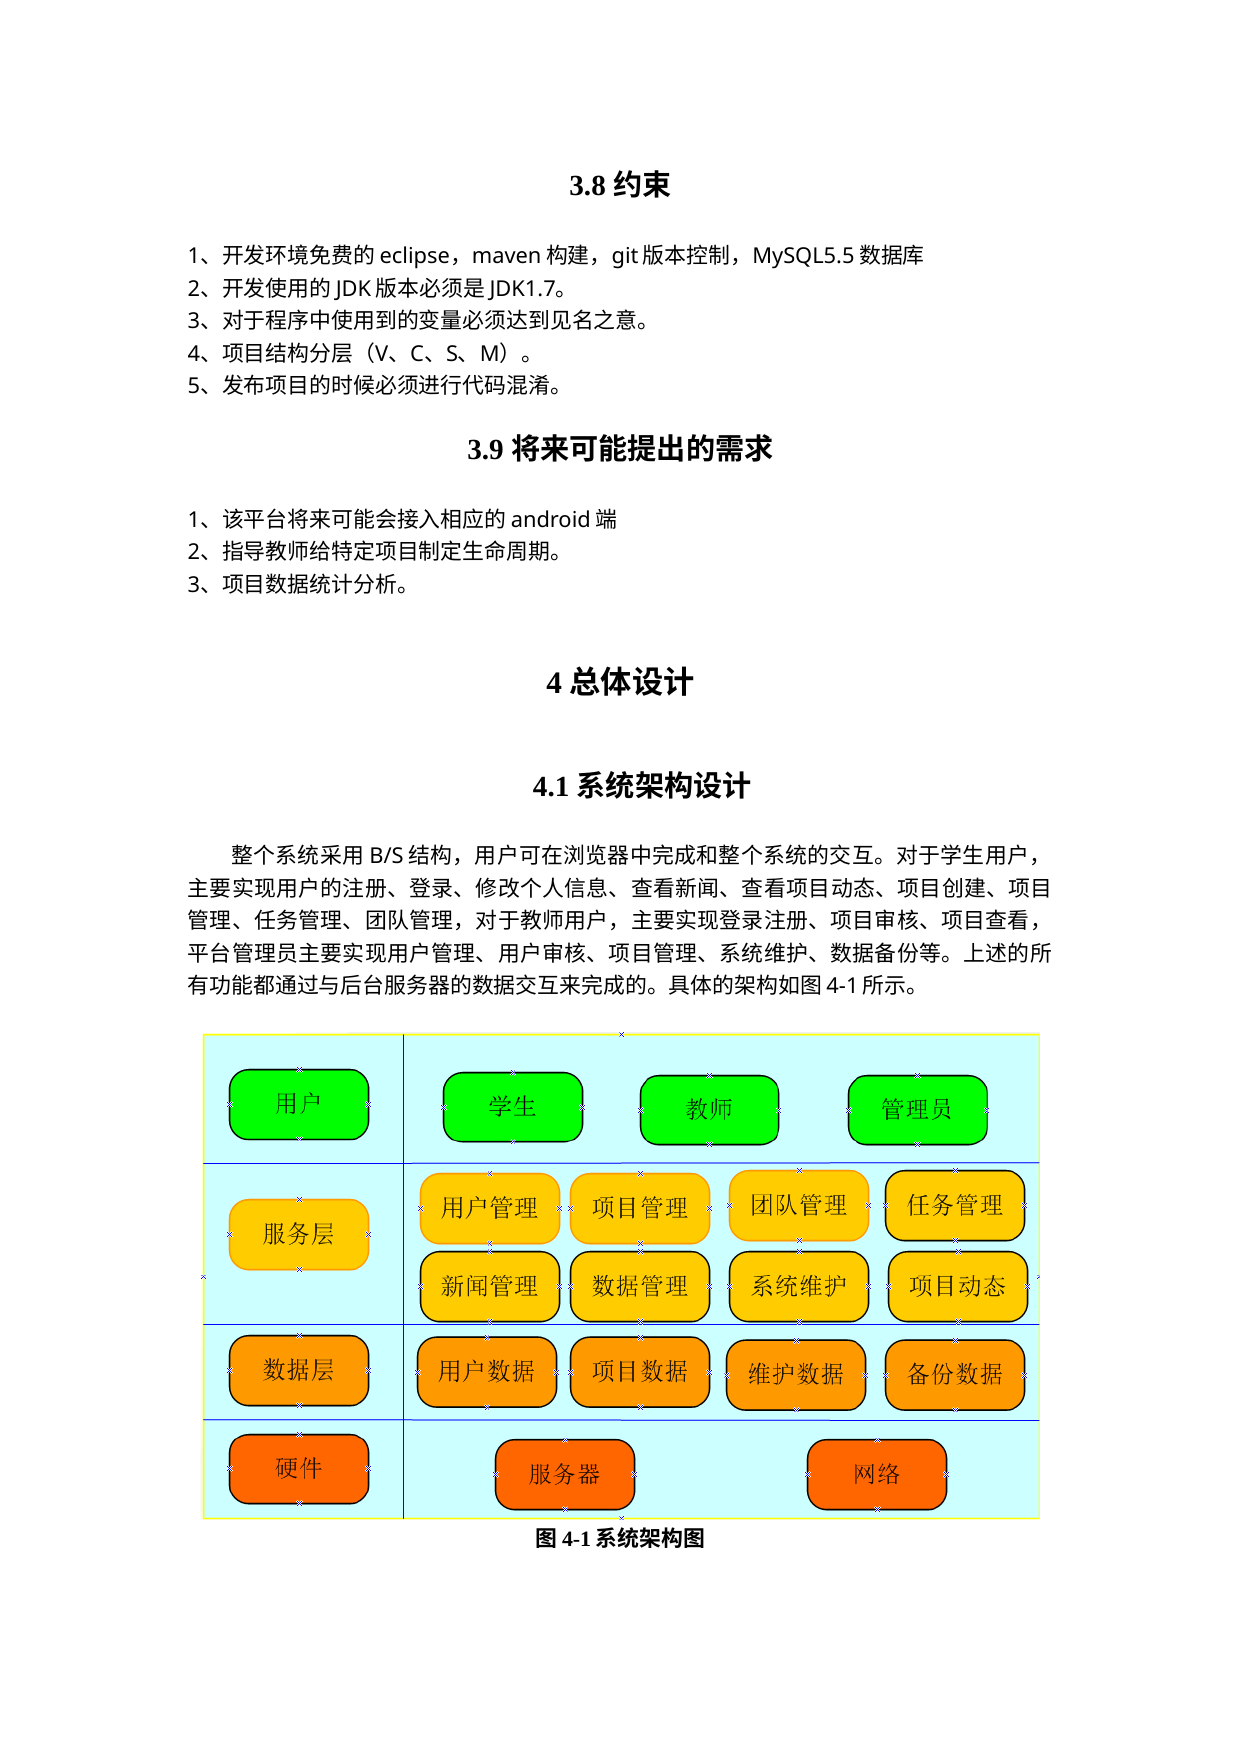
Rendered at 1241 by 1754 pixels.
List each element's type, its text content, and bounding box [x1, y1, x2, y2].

text 3.9 将来可能提出的需求 [187, 425, 1053, 468]
text 1、开发环境免费的eclipse，maven构建，git版本控制，MySQL5.5数据库 [187, 238, 1053, 270]
text 2、开发使用的JDK版本必须是JDK1.7。 [187, 270, 1053, 303]
text 3.8 约束 [187, 162, 1053, 204]
text 3、对于程序中使用到的变量必须达到见名之意。 [187, 303, 1053, 335]
text 图4-1系统架构图 [187, 1520, 1053, 1553]
text 5、发布项目的时候必须进行代码混淆。 [187, 368, 1053, 400]
picture [200, 1032, 1040, 1520]
text 4.1 系统架构设计 [187, 751, 1053, 816]
subtitle 4 总体设计 [187, 648, 1053, 713]
text 1、该平台将来可能会接入相应的android端 [187, 501, 1053, 534]
text 4、项目结构分层（V、C、S、M）。 [187, 335, 1053, 368]
text 整个系统采用B/S结构，用户可在浏览器中完成和整个系统的交互。对于学生用户，主要实现用户的注册、登录、修改个人信息、查看新闻、查看项目动态、项目创建、项目管理、任务管理、团队管理，对于教师用户，主要实现登录注册、项目审核、项目查看，平台管理员主要实现用户管理、用户审核、项目管理、系统维护、数据备份等。上述的所有功能都通过与后台服务器的数据交互来完成的。具体的架构如图4-1所示。 [187, 838, 1053, 1000]
text 2、指导教师给特定项目制定生命周期。 [187, 534, 1053, 566]
text 3、项目数据统计分析。 [187, 566, 1053, 599]
